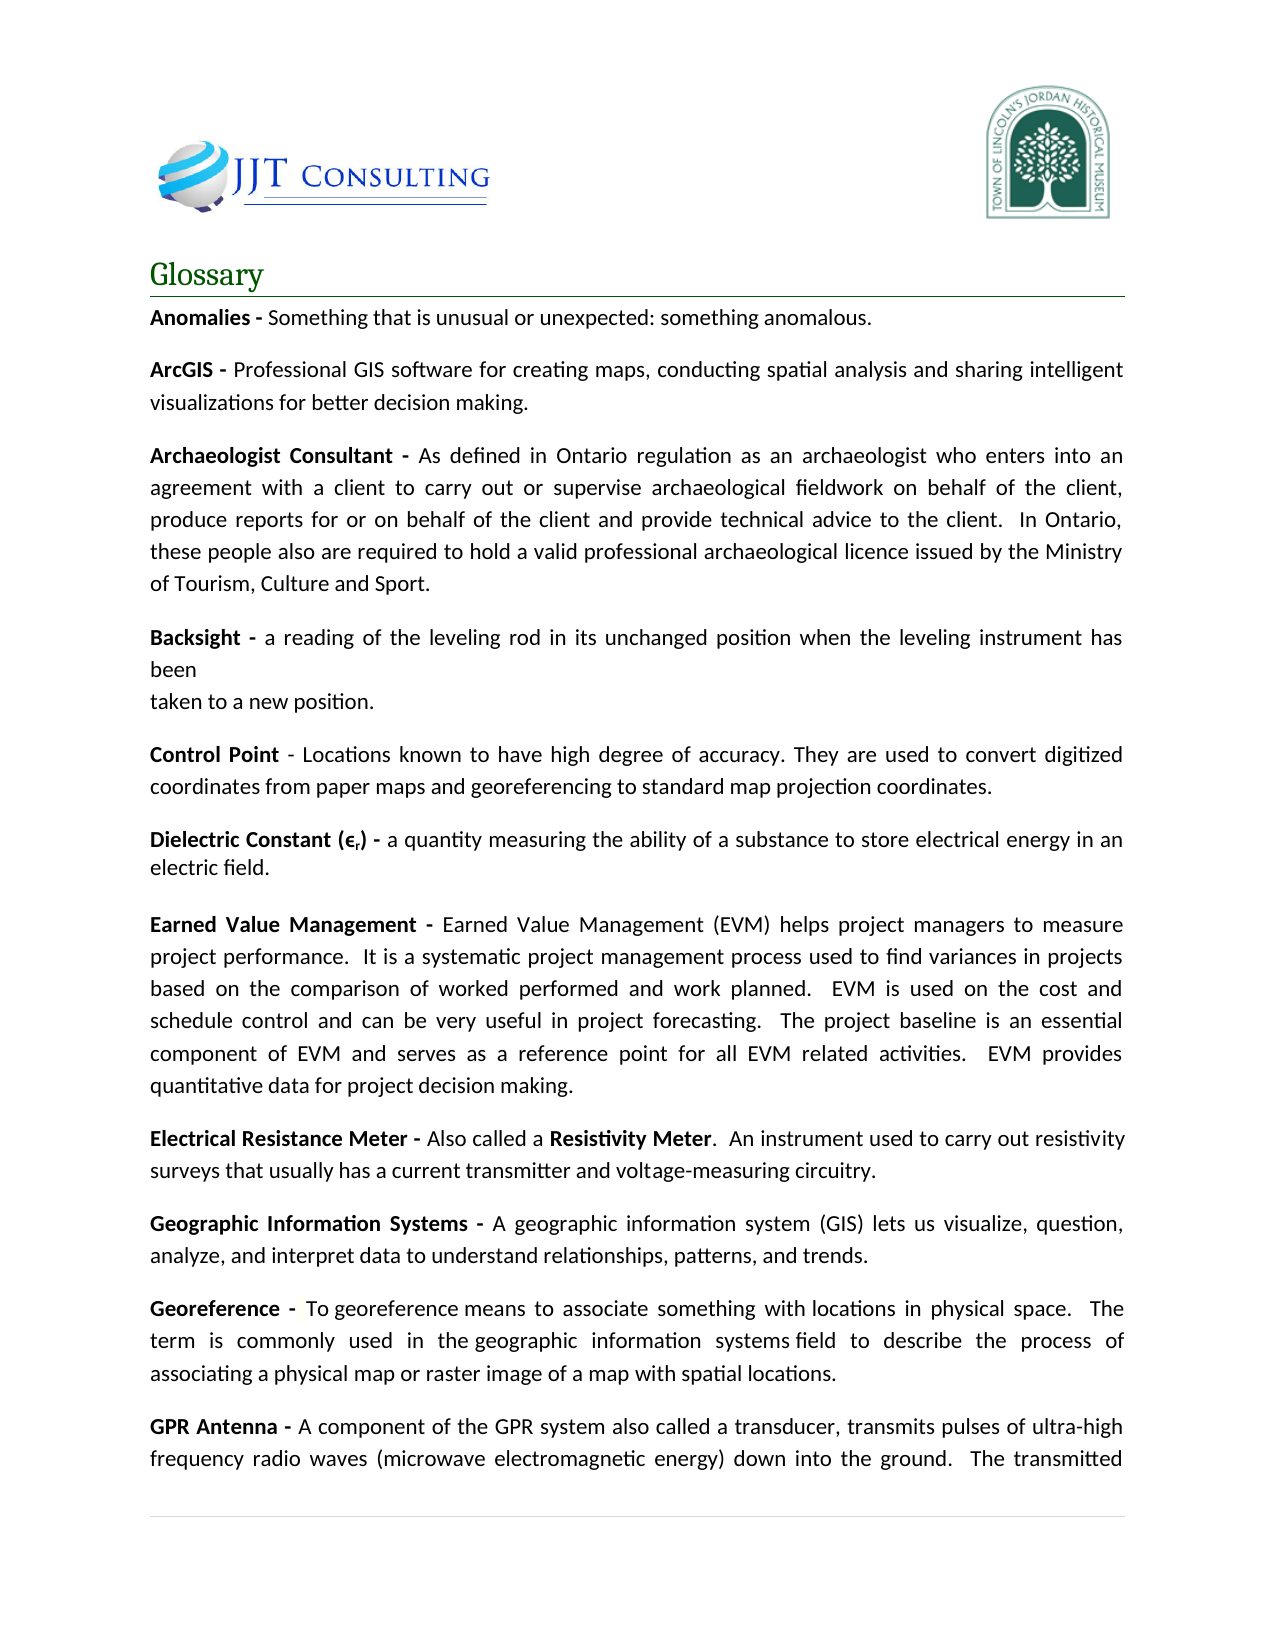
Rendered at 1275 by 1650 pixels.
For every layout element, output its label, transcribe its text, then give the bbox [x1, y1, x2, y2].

text Dielectric Constant (ϵr) - a quantity measuring the ability of a substance to store electrical energy in an electric field. [150, 825, 1125, 881]
text Earned Value Management - Earned Value Management (EVM) helps project managers to measure project performance. It is a systematic project management process used to find variances in projects based on the comparison of worked performed and work planned. EVM is used on the cost and schedule control and can be very useful in project forecasting. The project baseline is an essential component of EVM and serves as a reference point for all EVM related activities. EVM provides quantitative data for project decision making. [150, 910, 1125, 1099]
text Georeference - To georeference means to associate something with locations in physical space. The term is commonly used in the geographic information systems field to describe the process of associating a physical map or raster image of a map with spatial locations. [150, 1294, 1125, 1387]
text Geographic Information Systems - A geographic information system (GIS) lets us visualize, question, analyze, and interpret data to understand relationships, patterns, and trends. [150, 1209, 1125, 1269]
text Control Point - Locations known to have high degree of accuracy. They are used to convert digitized coordinates from paper maps and georeferencing to standard map projection coordinates. [150, 740, 1125, 800]
text ArcGIS - Professional GIS software for creating maps, conducting spatial analysis and sharing intelligent visualizations for better decision making. [150, 356, 1125, 416]
text Electrical Resistance Meter - Also called a Resistivity Meter. An instrument used to carry out resistivity surveys that usually has a current transmitter and voltage-measuring circuitry. [150, 1124, 1125, 1184]
picture [150, 130, 504, 228]
text Archaeologist Consultant - As defined in Ontario regulation as an archaeologist who enters into an agreement with a client to carry out or supervise archaeological fieldwork on behalf of the client, produce reports for or on behalf of the client and provide technical advice to the client. In Ontario, these people also are required to hold a valid professional archaeological licence issued by the Ministry of Tourism, Culture and Sport. [150, 441, 1125, 598]
subtitle Glossary [150, 255, 1125, 296]
text Anomalies - Something that is unusual or unexpected: something anomalous. [150, 303, 1125, 331]
text Backsight - a reading of the leveling rod in its unchanged position when the leveling instrument has been taken to a new position. [150, 623, 1125, 715]
